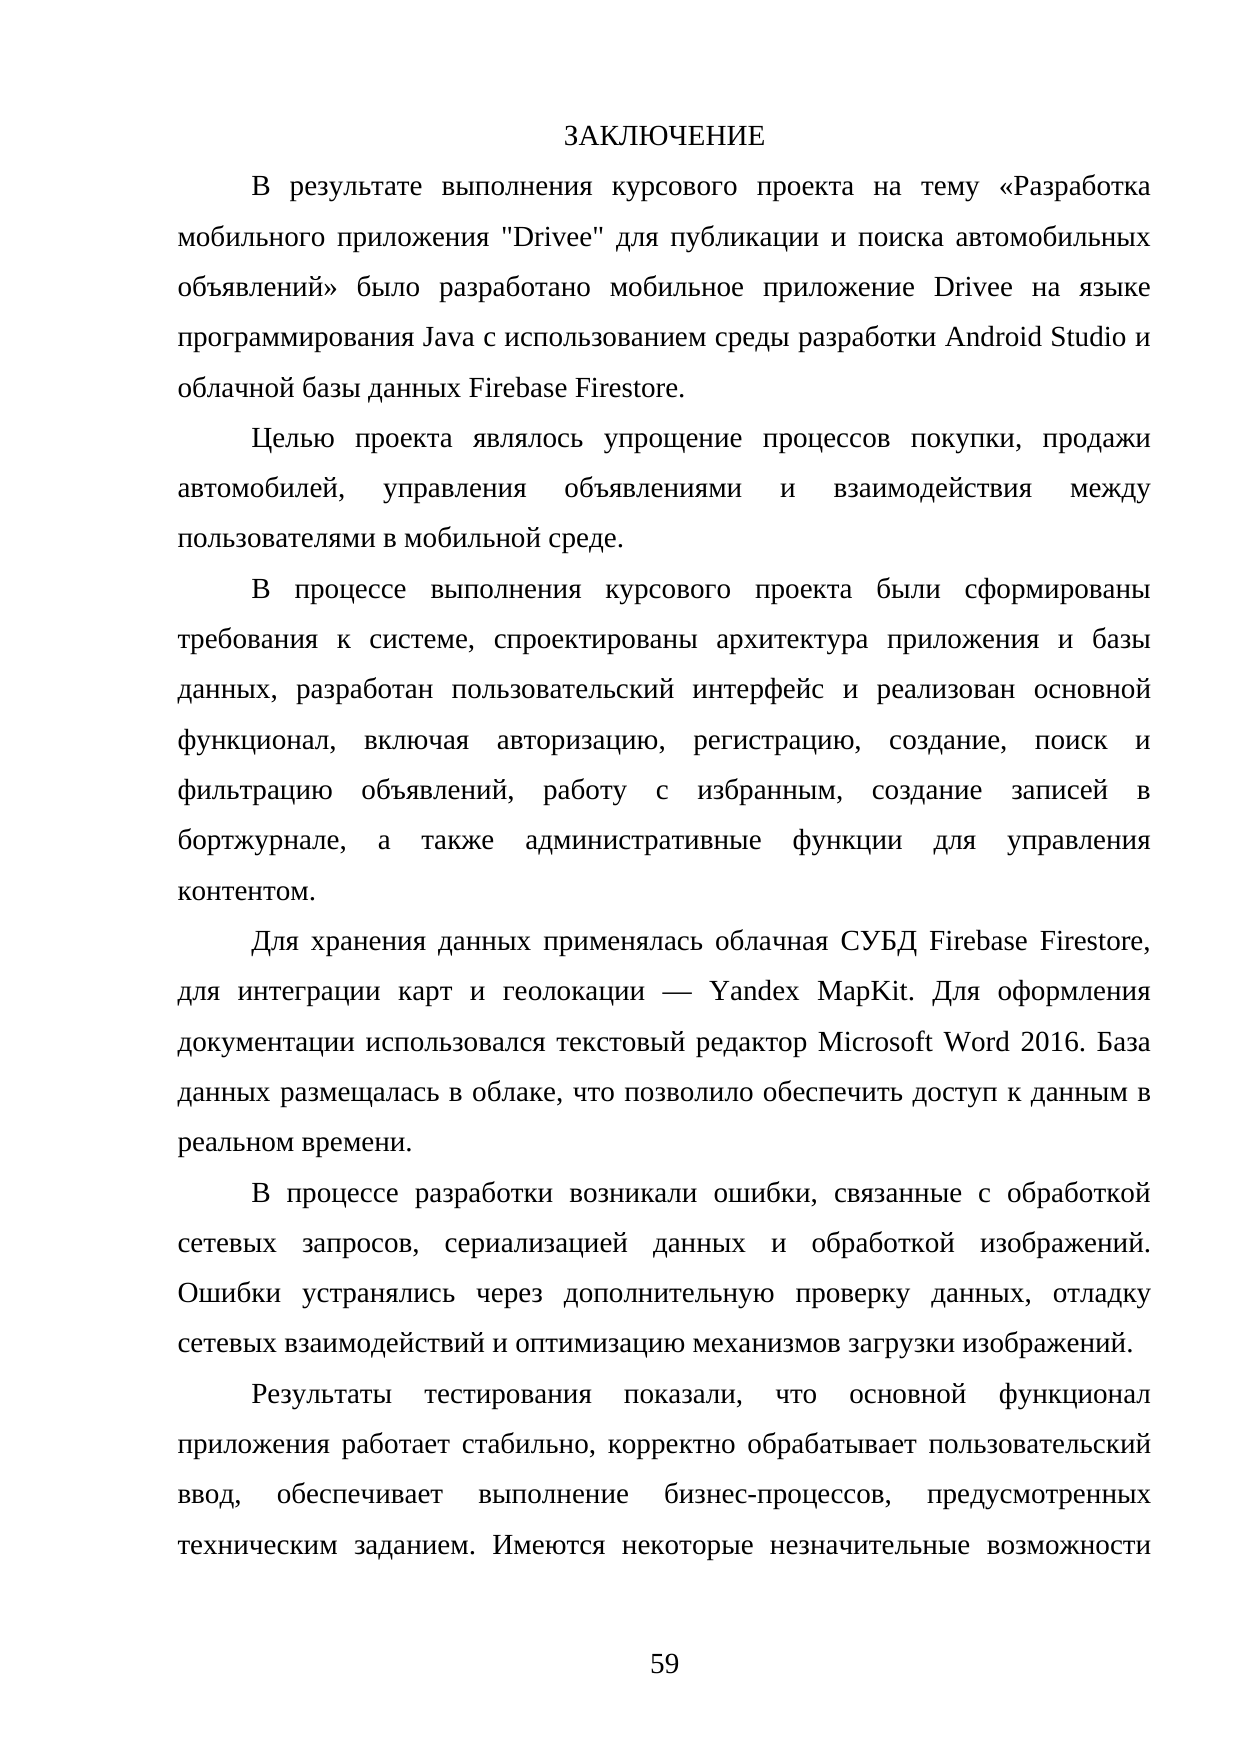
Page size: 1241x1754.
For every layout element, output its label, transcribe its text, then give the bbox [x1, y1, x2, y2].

text Целью проекта являлось упрощение процессов покупки, продажи автомобилей, управления объявлениями и взаимодействия между пользователями в мобильной среде. [177, 420, 1152, 554]
text В процессе выполнения курсового проекта были сформированы требования к системе, спроектированы архитектура приложения и базы данных, разработан пользовательский интерфейс и реализован основной функционал, включая авторизацию, регистрацию, создание, поиск и фильтрацию объявлений, работу с избранным, создание записей в бортжурнале, а также административные функции для управления контентом. [177, 571, 1152, 906]
text Заключение [177, 118, 1152, 152]
text В результате выполнения курсового проекта на тему «Разработка мобильного приложения "Drivee" для публикации и поиска автомобильных объявлений» было разработано мобильное приложение Drivee на языке программирования Java с использованием среды разработки Android Studio и облачной базы данных Firebase Firestore. [177, 168, 1152, 403]
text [177, 1376, 1152, 1560]
text Для хранения данных применялась облачная СУБД Firebase Firestore, для интеграции карт и геолокации — Yandex MapKit. Для оформления документации использовался текстовый редактор Microsoft Word 2016. База данных размещалась в облаке, что позволило обеспечить доступ к данным в реальном времени. [177, 923, 1152, 1158]
text В процессе разработки возникали ошибки, связанные с обработкой сетевых запросов, сериализацией данных и обработкой изображений. Ошибки устранялись через дополнительную проверку данных, отладку сетевых взаимодействий и оптимизацию механизмов загрузки изображений. [177, 1175, 1152, 1359]
